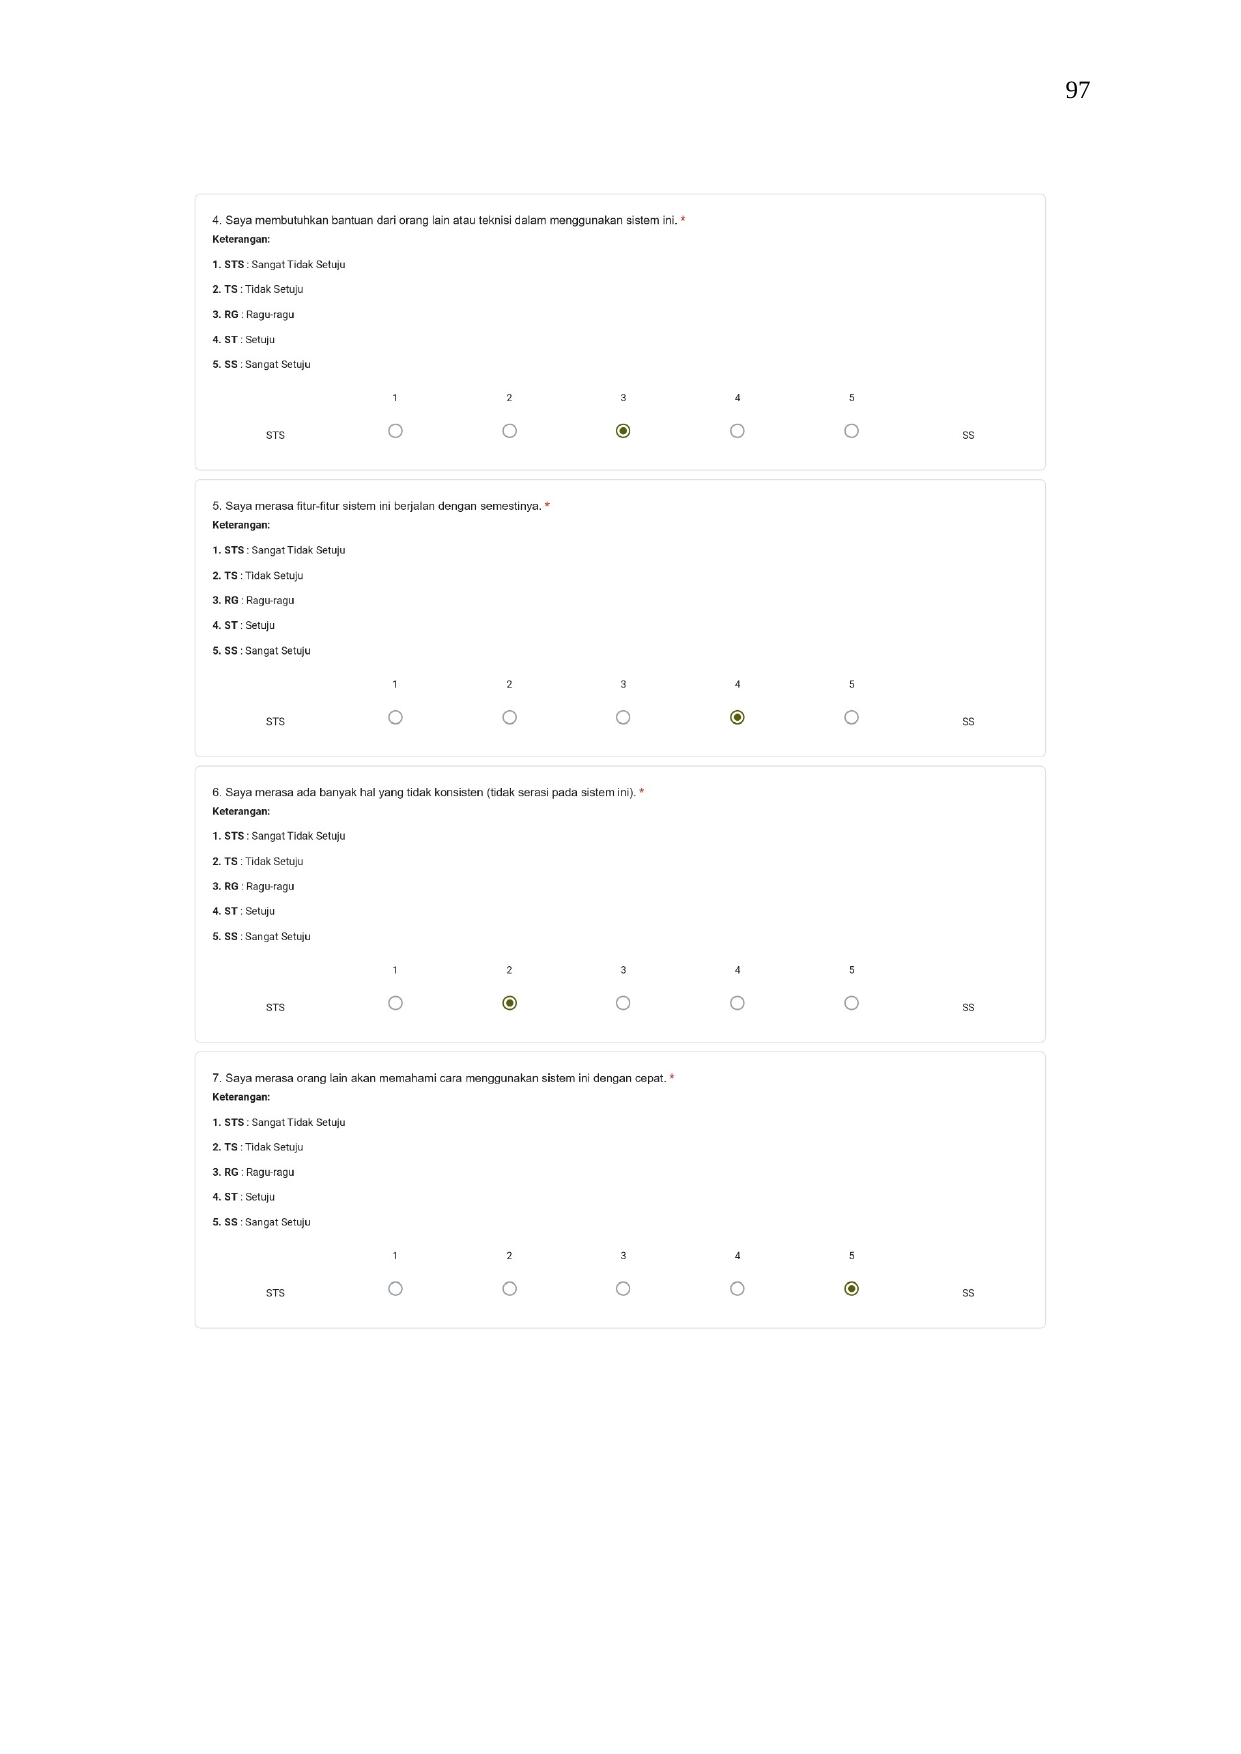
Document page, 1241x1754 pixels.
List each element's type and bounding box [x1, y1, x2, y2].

picture [150, 150, 1090, 1480]
